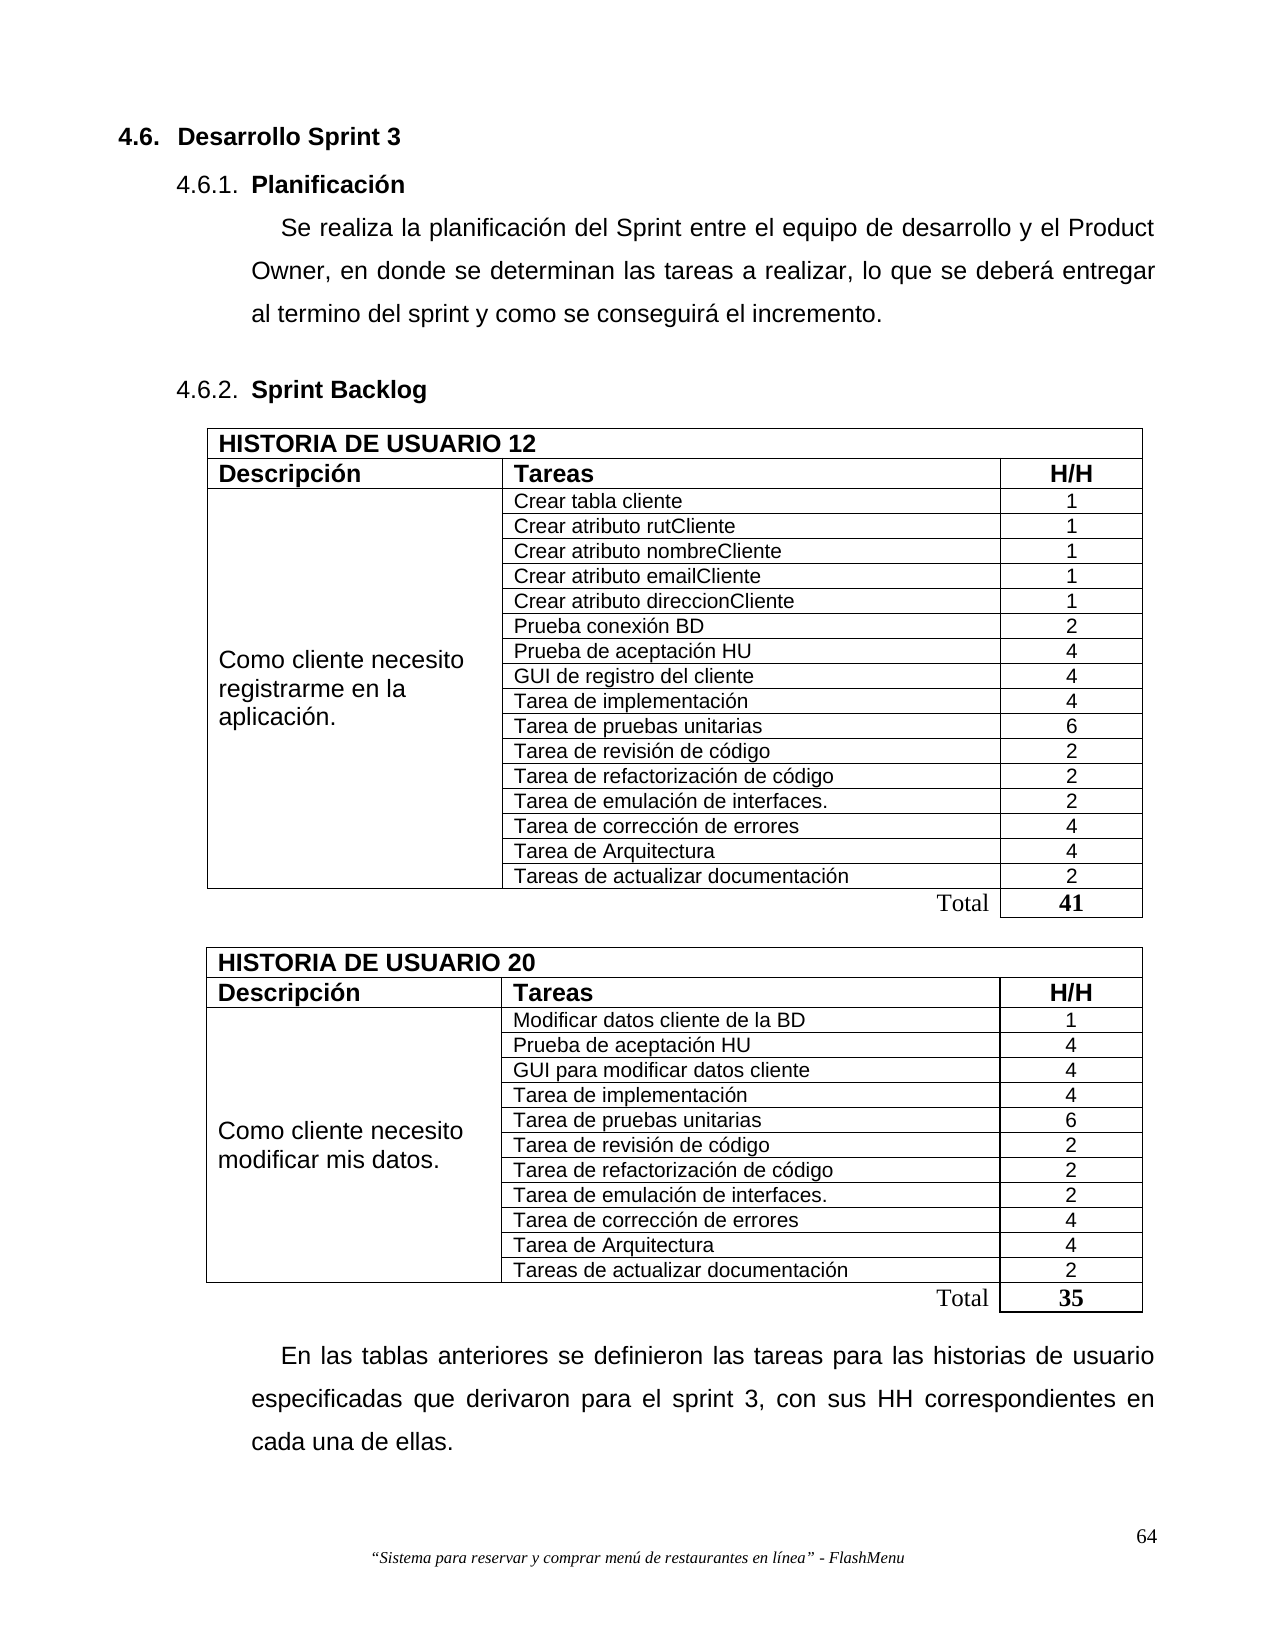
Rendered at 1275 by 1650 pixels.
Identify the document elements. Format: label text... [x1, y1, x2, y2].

table_cell Crear atributo rutCliente [503, 514, 1000, 537]
table_cell Tarea de revisión de código [503, 739, 1000, 762]
table_cell 2 [1001, 1183, 1142, 1207]
table_cell 2 [1001, 864, 1142, 887]
table_cell Tareas [503, 459, 1000, 487]
table_cell Crear atributo emailCliente [503, 564, 1000, 587]
table_cell Como cliente necesito registrarme en la aplicación. [208, 489, 502, 887]
table_cell 2 [1001, 1258, 1142, 1282]
table_cell Prueba conexión BD [503, 614, 1000, 637]
table_cell Tarea de Arquitectura [503, 839, 1000, 862]
table_cell 1 [1001, 514, 1142, 537]
table_cell Crear atributo nombreCliente [503, 539, 1000, 562]
table_cell 1 [1001, 589, 1142, 612]
table_cell 4 [1001, 1083, 1142, 1107]
table_cell Tarea de revisión de código [502, 1133, 999, 1157]
table_cell Tarea de corrección de errores [502, 1208, 999, 1232]
table_cell Tarea de corrección de errores [503, 814, 1000, 837]
table_cell Prueba de aceptación HU [503, 639, 1000, 662]
table_cell Tareas de actualizar documentación [502, 1258, 999, 1282]
table_cell 4 [1001, 814, 1142, 837]
table_cell Tarea de pruebas unitarias [503, 714, 1000, 737]
table_cell Tarea de refactorización de código [503, 764, 1000, 787]
table_cell 6 [1001, 714, 1142, 737]
table_cell Tarea de refactorización de código [502, 1158, 999, 1182]
table_cell Tarea de emulación de interfaces. [503, 789, 1000, 812]
table_cell Prueba de aceptación HU [502, 1033, 999, 1057]
table_cell 4 [1001, 689, 1142, 712]
table_header HISTORIA DE USUARIO 12 [208, 429, 1142, 458]
table_cell GUI para modificar datos cliente [502, 1058, 999, 1082]
table_cell Descripción [207, 978, 501, 1007]
table_cell 2 [1001, 789, 1142, 812]
table_cell 4 [1001, 1033, 1142, 1057]
table_cell 2 [1001, 1158, 1142, 1182]
table_cell 1 [1001, 1008, 1142, 1032]
table_cell 4 [1001, 639, 1142, 662]
table_cell Total [206, 1283, 999, 1311]
table_cell Tareas [502, 978, 999, 1007]
table_cell 2 [1001, 614, 1142, 637]
table_cell 6 [1001, 1108, 1142, 1132]
text Se realiza la planificación del Sprint entre el equipo de desarrollo y el Product Owner, en donde se determinan las tareas a realizar, lo que se deberá entregar al termino del sprint y como se conseguirá el incremento. [251, 213, 1157, 328]
table_cell Tarea de implementación [502, 1083, 999, 1107]
table_cell Crear tabla cliente [503, 489, 1000, 512]
table_cell Modificar datos cliente de la BD [502, 1008, 999, 1032]
table_cell Tarea de emulación de interfaces. [502, 1183, 999, 1207]
subtitle Planificación [176, 169, 1157, 198]
table_cell 4 [1001, 664, 1142, 687]
table_cell Tarea de Arquitectura [502, 1233, 999, 1257]
text En las tablas anteriores se definieron las tareas para las historias de usuario especificadas que derivaron para el sprint 3, con sus HH correspondientes en cada una de ellas. [251, 1341, 1157, 1456]
table_cell 2 [1001, 1133, 1142, 1157]
table_cell H/H [1001, 459, 1142, 487]
table_cell 4 [1001, 839, 1142, 862]
table_cell GUI de registro del cliente [503, 664, 1000, 687]
table_cell 1 [1001, 564, 1142, 587]
subtitle Sprint Backlog [176, 375, 1157, 404]
subtitle Desarrollo Sprint 3 [118, 122, 1157, 151]
table_cell Tareas de actualizar documentación [503, 864, 1000, 887]
table_cell 35 [1001, 1283, 1142, 1311]
table_cell 4 [1001, 1233, 1142, 1257]
table_cell 2 [1001, 739, 1142, 762]
table_cell Descripción [208, 459, 502, 487]
table_cell Tarea de pruebas unitarias [502, 1108, 999, 1132]
table_cell Tarea de implementación [503, 689, 1000, 712]
table_cell 4 [1001, 1208, 1142, 1232]
table_cell 4 [1001, 1058, 1142, 1082]
table_cell 2 [1001, 764, 1142, 787]
table_header HISTORIA DE USUARIO 20 [207, 948, 1142, 977]
table_cell 1 [1001, 539, 1142, 562]
table_cell Como cliente necesito modificar mis datos. [207, 1008, 501, 1282]
table_cell Total [207, 889, 1000, 917]
table_cell Crear atributo direccionCliente [503, 589, 1000, 612]
table_cell 1 [1001, 489, 1142, 512]
table_cell H/H [1001, 978, 1142, 1007]
table_cell 41 [1001, 889, 1142, 917]
